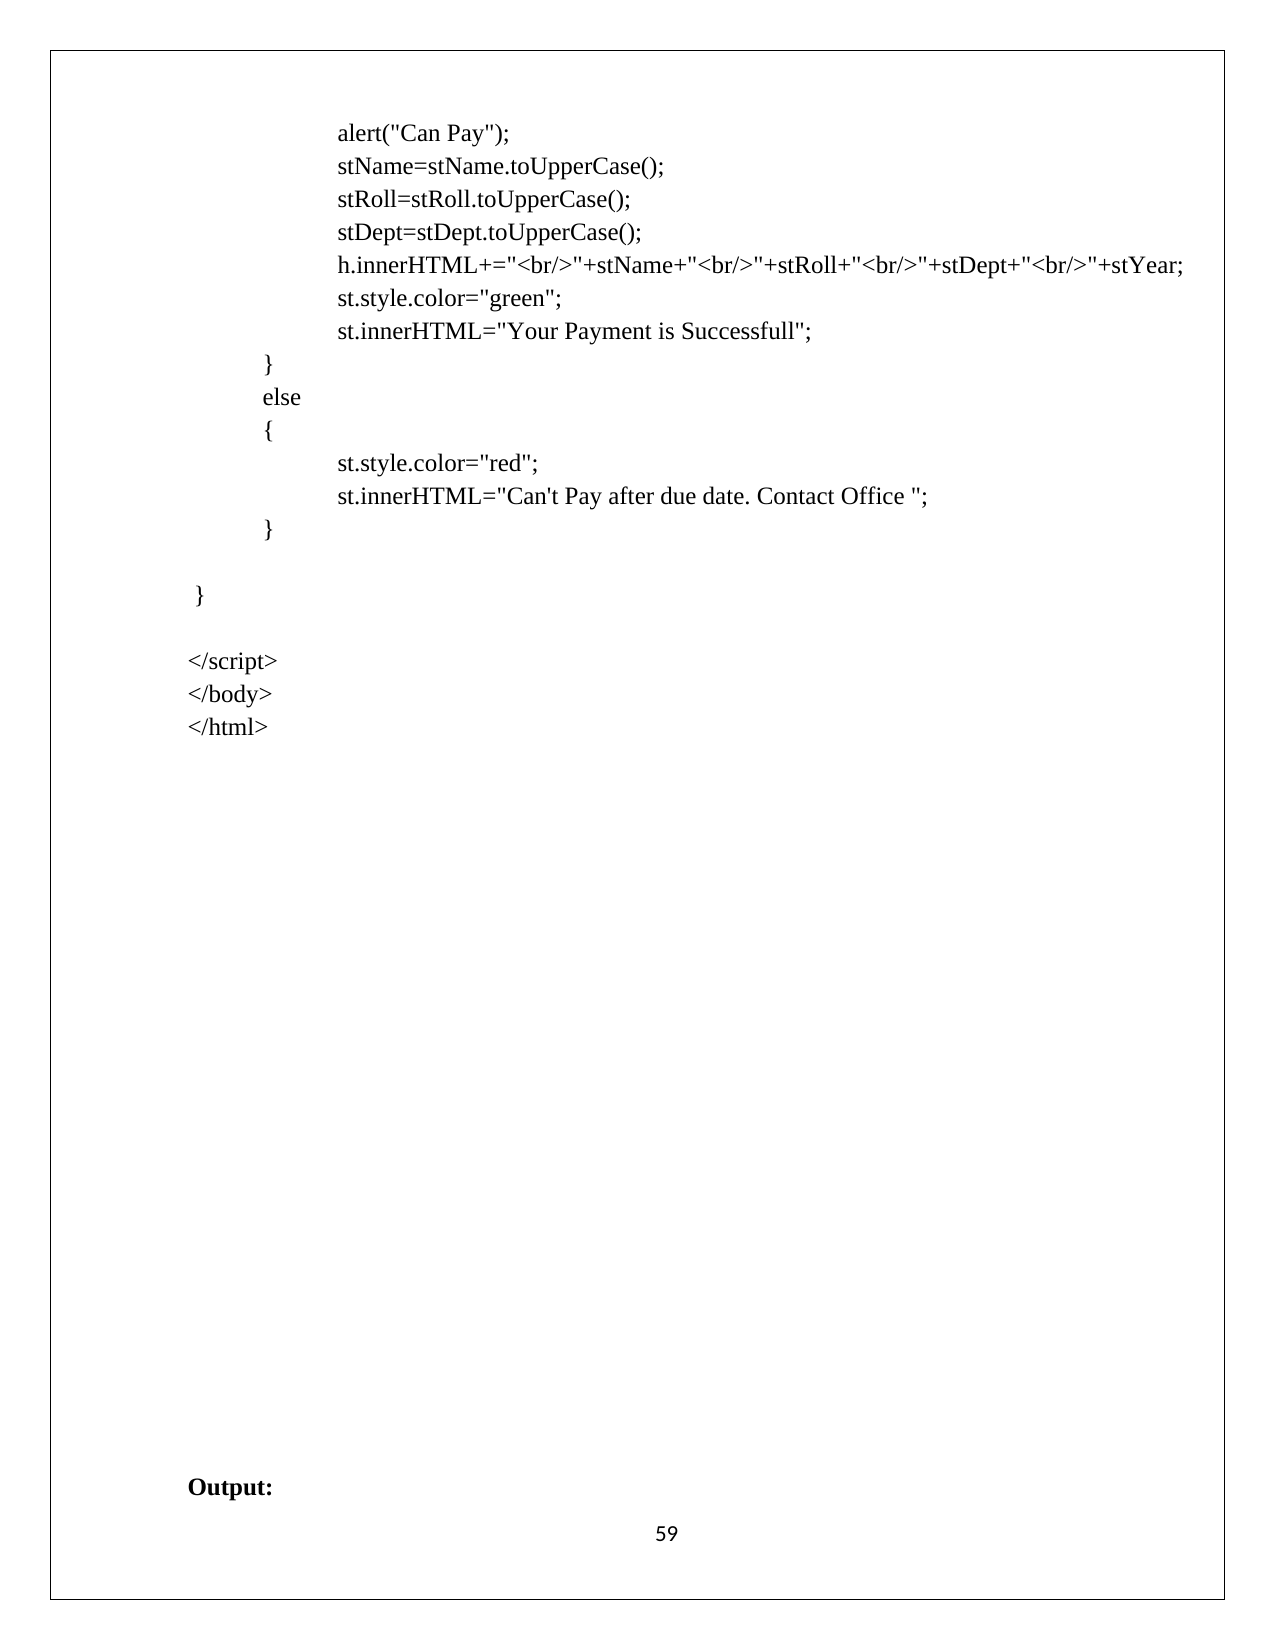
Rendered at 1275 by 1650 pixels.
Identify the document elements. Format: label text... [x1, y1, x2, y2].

text st.style.color="red"; [187, 448, 1221, 477]
text else [187, 382, 1221, 411]
text stRoll=stRoll.toUpperCase(); [187, 184, 1221, 213]
text { [187, 415, 1221, 444]
text } [187, 580, 1221, 609]
text </script> [187, 646, 1221, 675]
text st.innerHTML="Your Payment is Successfull"; [187, 316, 1221, 345]
text st.innerHTML="Can't Pay after due date. Contact Office "; [187, 481, 1221, 510]
text </html> [187, 712, 1221, 741]
text } [187, 349, 1221, 378]
text alert("Can Pay"); [187, 118, 1221, 147]
text h.innerHTML+="<br/>"+stName+"<br/>"+stRoll+"<br/>"+stDept+"<br/>"+stYear; [187, 250, 1221, 279]
text Output: [112, 1472, 1221, 1501]
text stName=stName.toUpperCase(); [187, 151, 1221, 180]
text stDept=stDept.toUpperCase(); [187, 217, 1221, 246]
text </body> [187, 679, 1221, 708]
text } [187, 514, 1221, 543]
text st.style.color="green"; [187, 283, 1221, 312]
